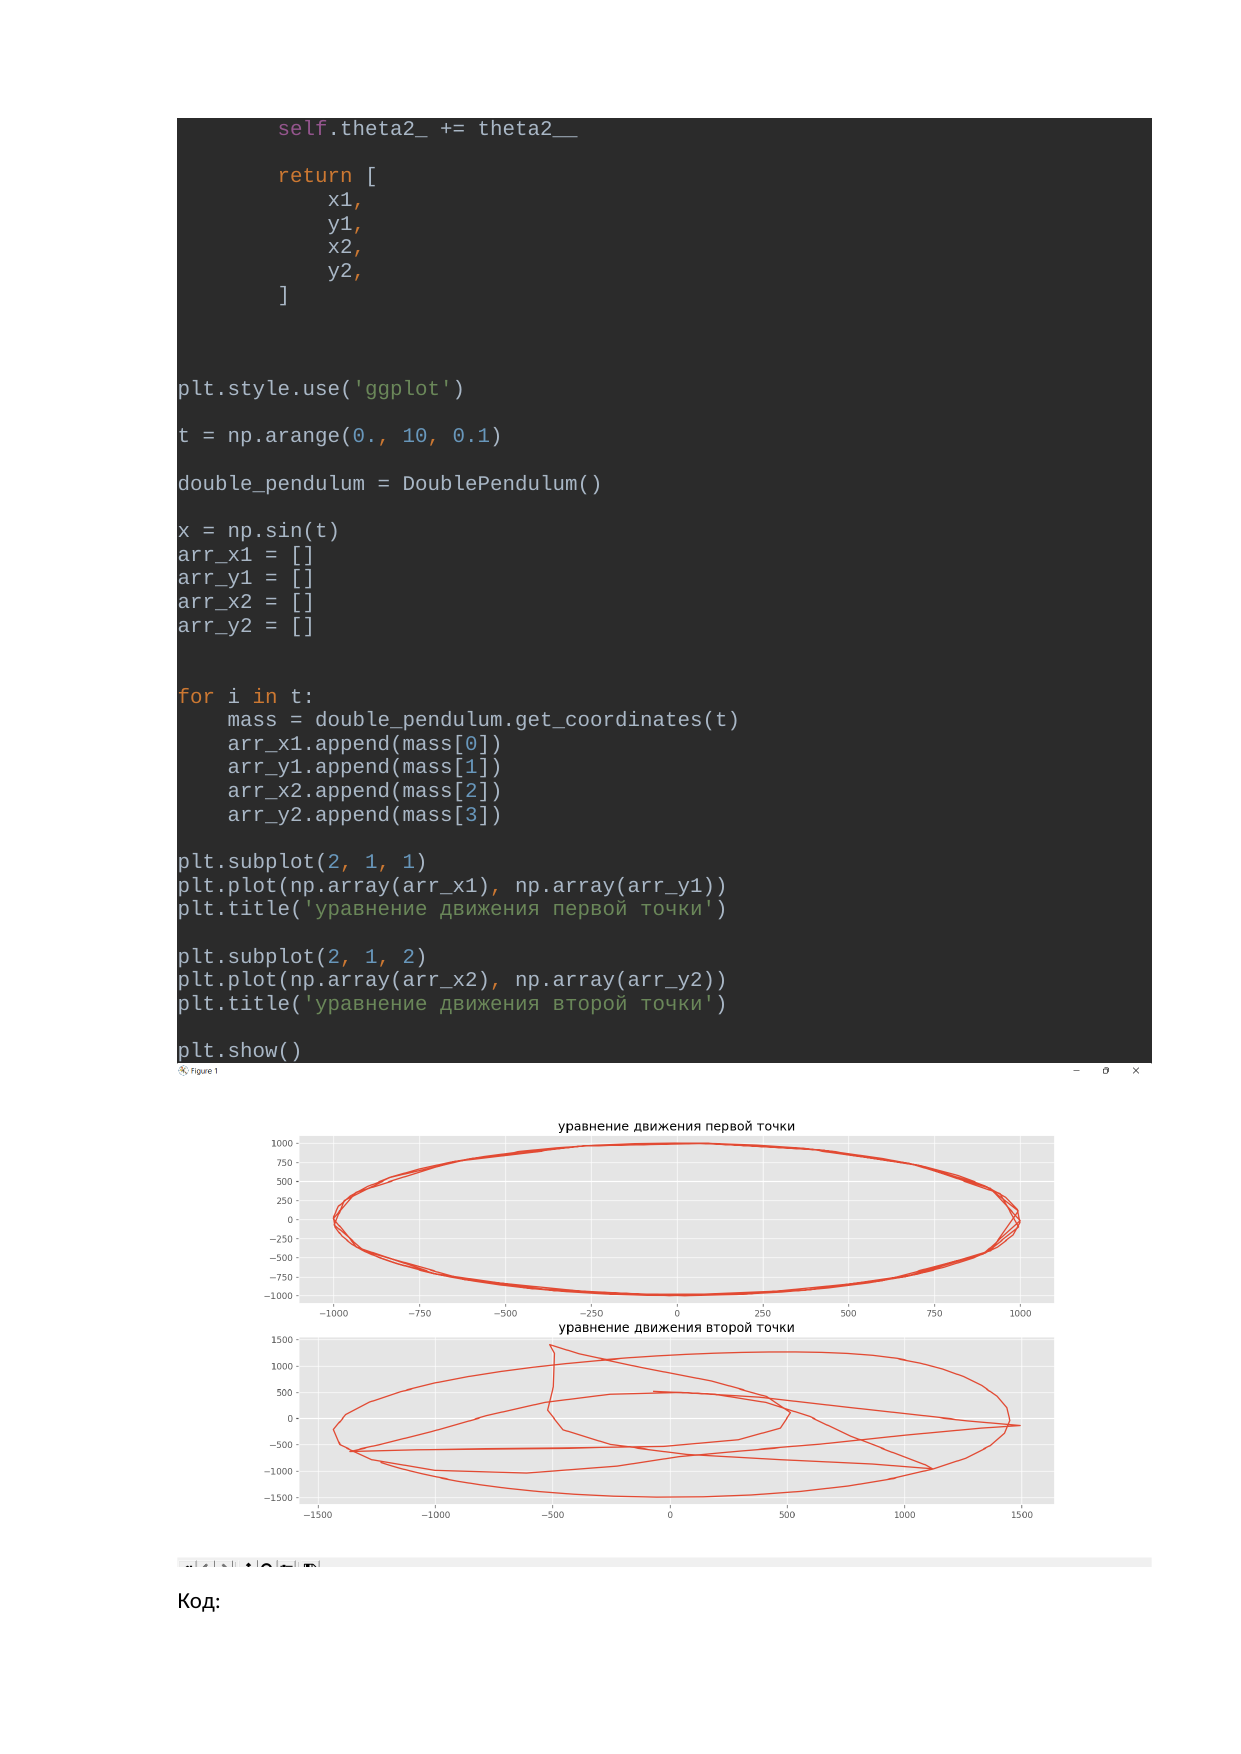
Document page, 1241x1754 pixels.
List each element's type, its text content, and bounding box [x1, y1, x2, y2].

text Код: [177, 1586, 1152, 1614]
picture [177, 1063, 1152, 1567]
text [177, 118, 1152, 1063]
